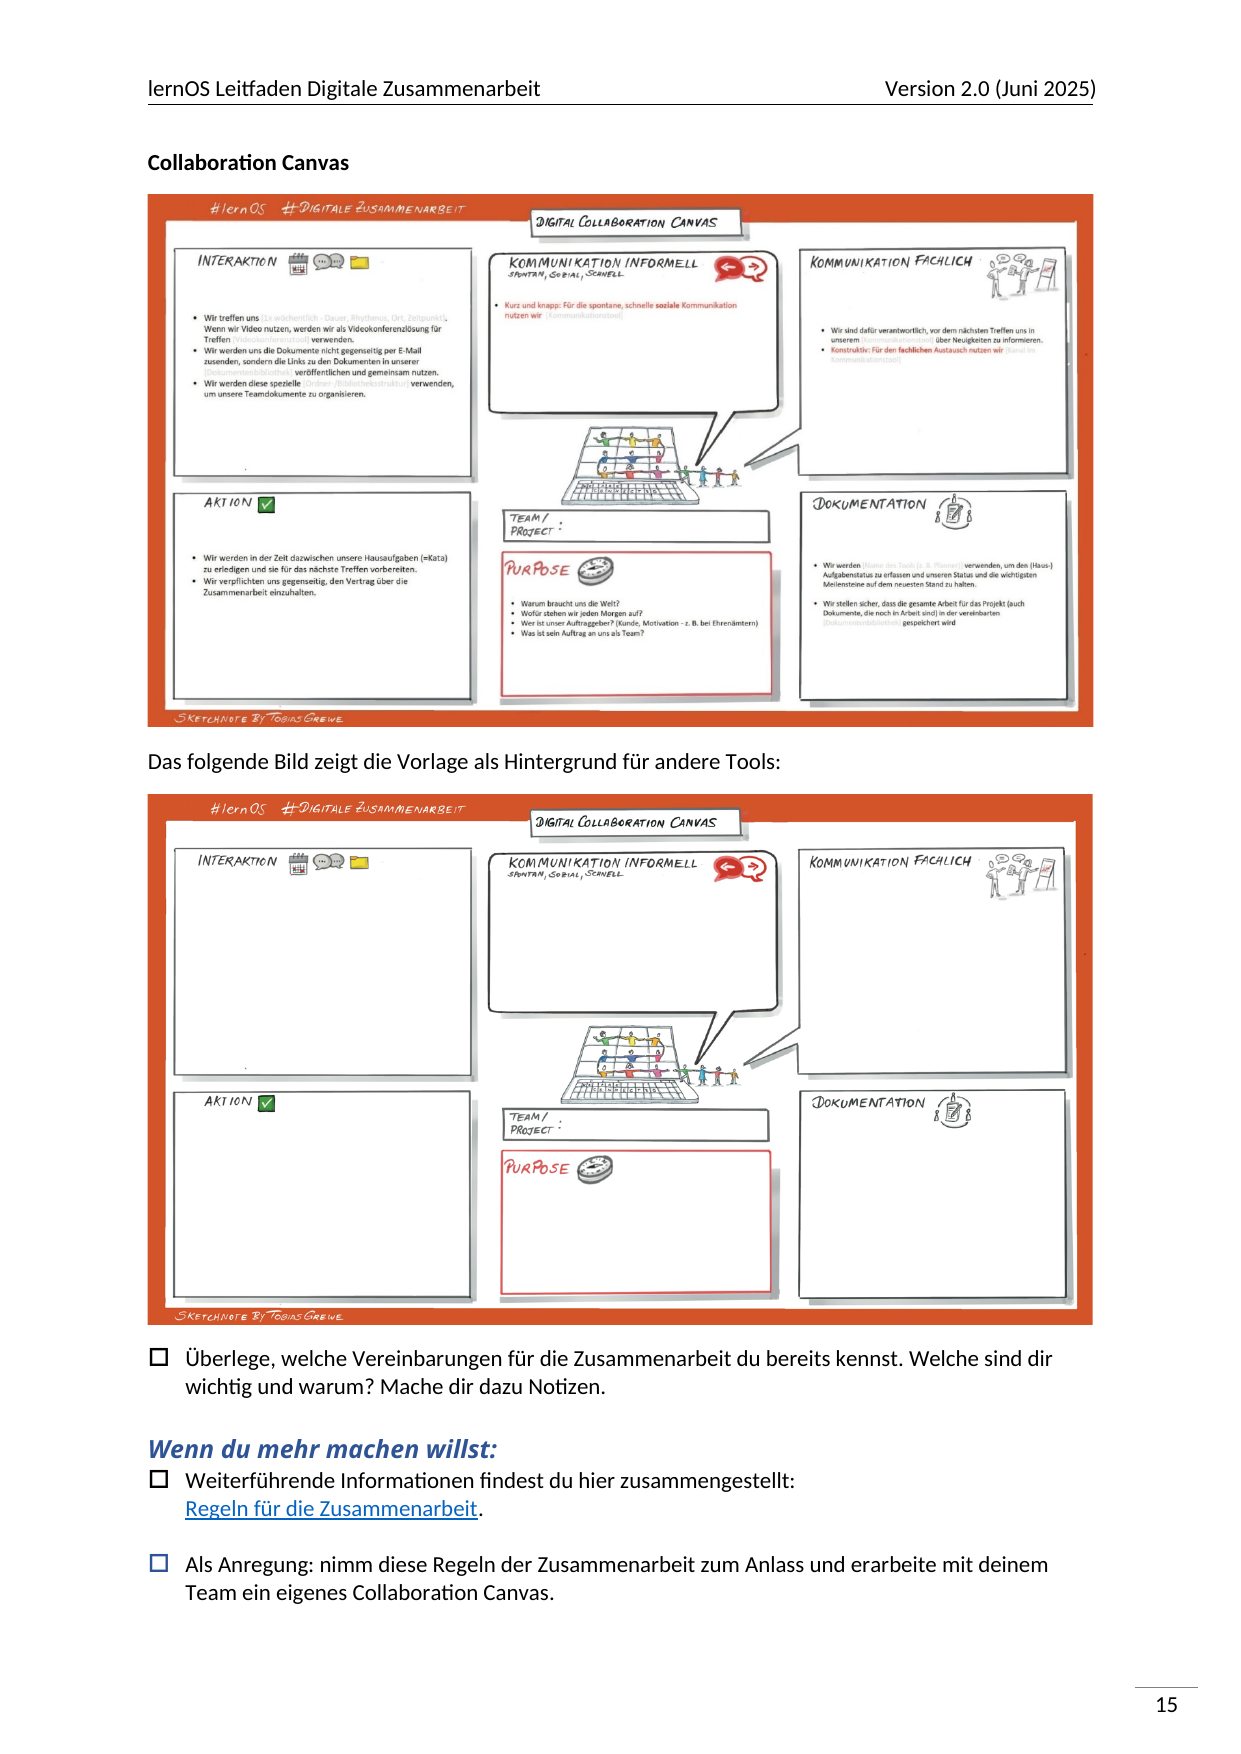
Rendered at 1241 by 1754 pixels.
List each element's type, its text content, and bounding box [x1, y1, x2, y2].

picture [147, 194, 1094, 727]
list Weiterführende Informationen findest du hier zusammengestellt: Regeln für die Zusammenarbeit. [148, 1466, 1093, 1522]
picture [147, 794, 1093, 1325]
text Das folgende Bild zeigt die Vorlage als Hintergrund für andere Tools: [148, 727, 1093, 775]
subtitle Wenn du mehr machen willst: [148, 1432, 1093, 1466]
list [148, 1550, 1093, 1606]
list Überlege, welche Vereinbarungen für die Zusammenarbeit du bereits kennst. Welche sind dir wichtig und warum? Mache dir dazu Notizen. [148, 1344, 1093, 1400]
text Collaboration Canvas [148, 148, 1093, 176]
